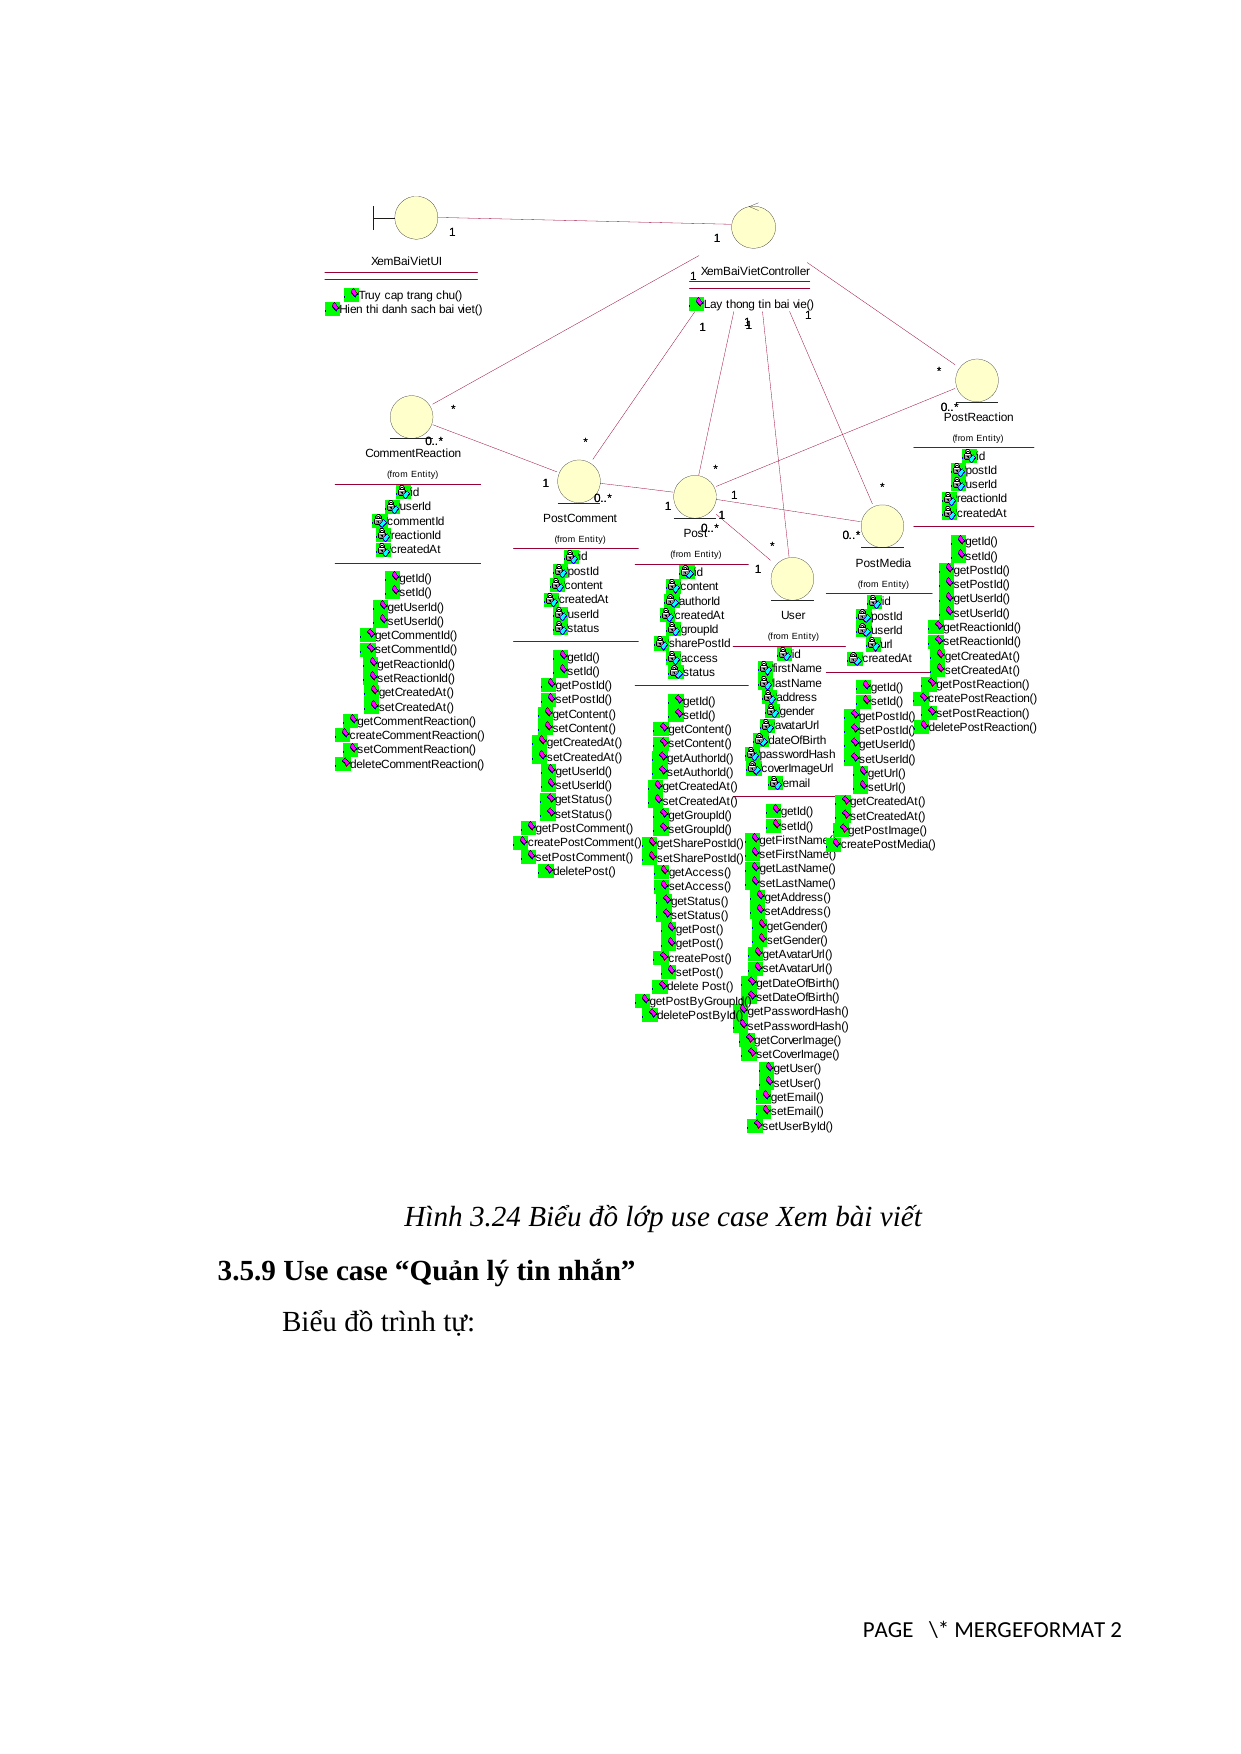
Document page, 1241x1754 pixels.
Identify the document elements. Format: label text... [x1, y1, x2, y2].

subtitle 3.5.9 Use case “Quản lý tin nhắn” [217, 1253, 1122, 1287]
text Biểu đồ trình tự: [208, 1304, 1122, 1338]
